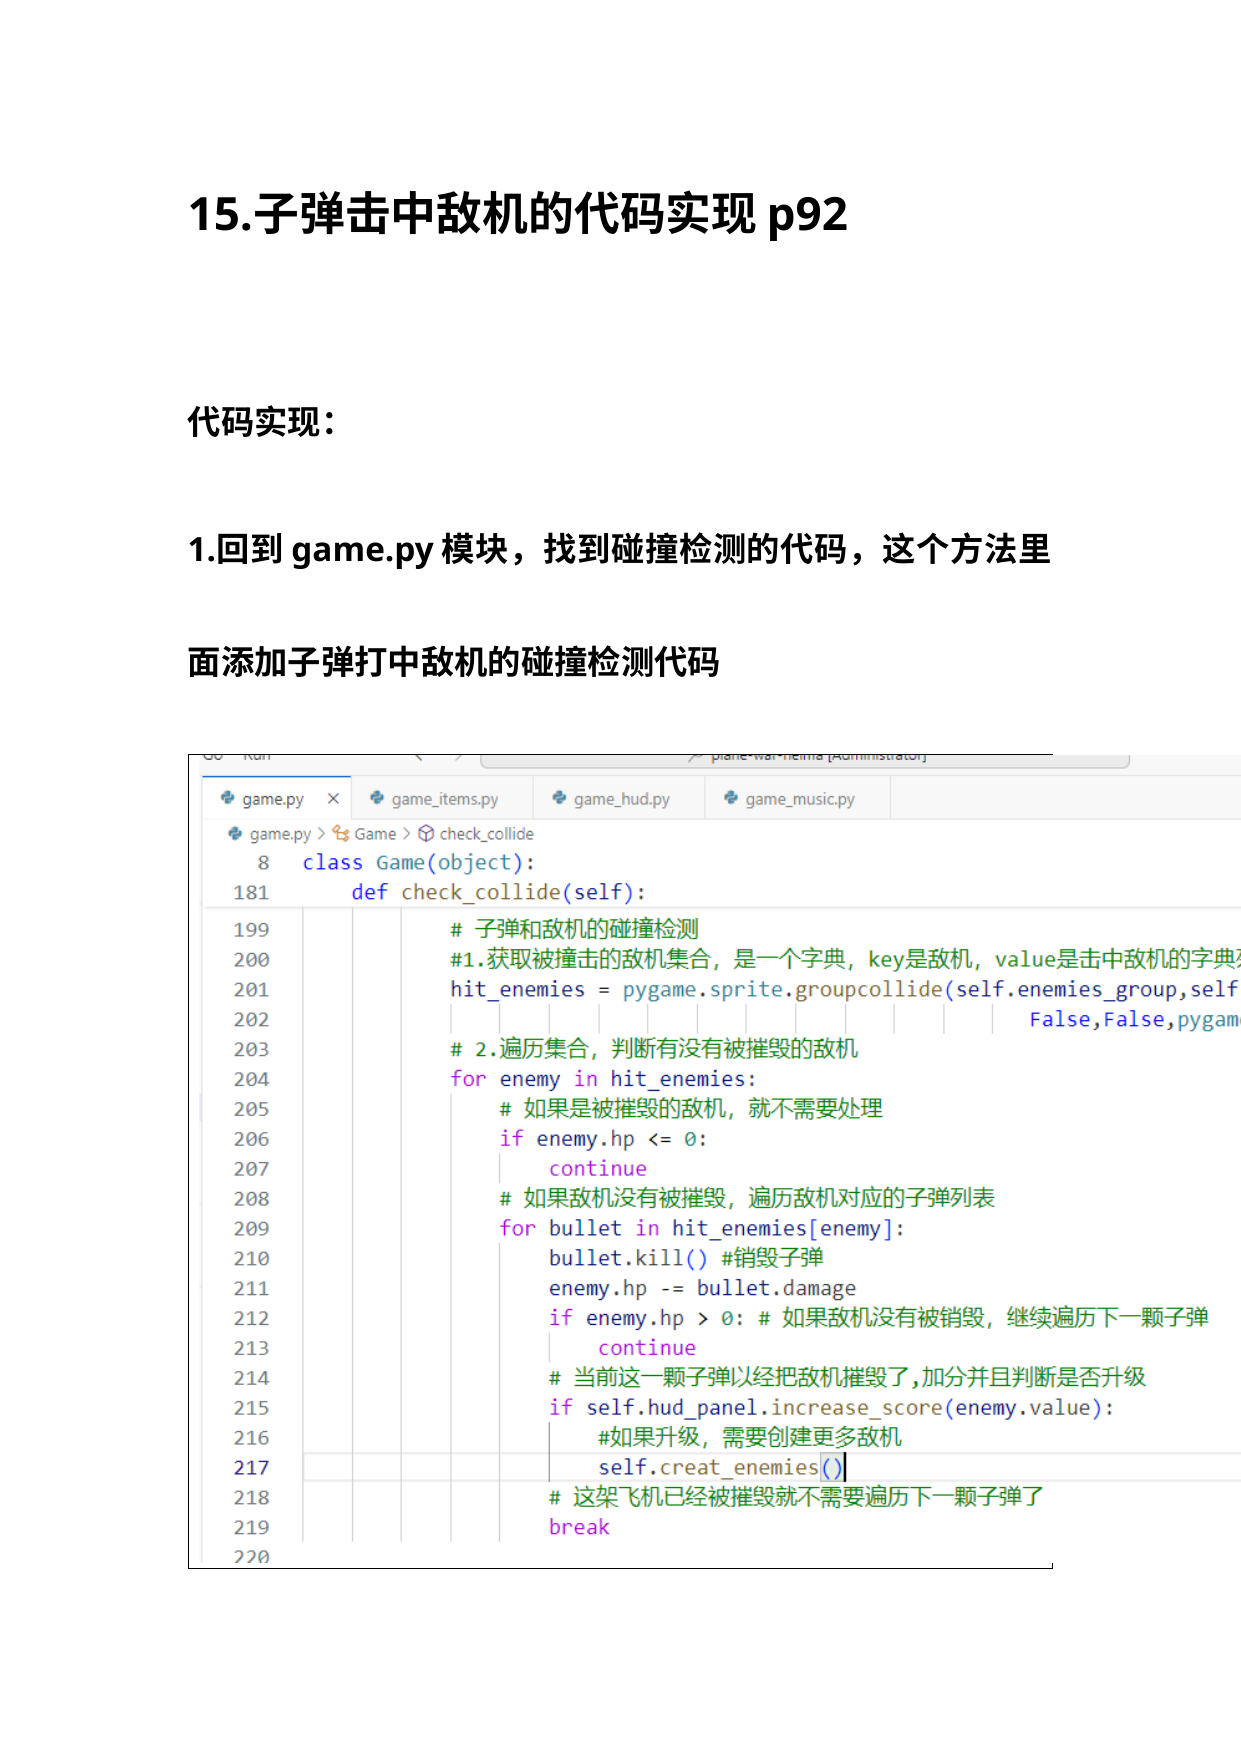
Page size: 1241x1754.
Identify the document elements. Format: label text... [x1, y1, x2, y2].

subtitle 代码实现： [187, 388, 1053, 453]
subtitle 1.回到game.py模块，找到碰撞检测的代码，这个方法里面添加子弹打中敌机的碰撞检测代码 [187, 515, 1053, 692]
subtitle 15.子弹击中敌机的代码实现p92 [187, 162, 1053, 259]
table_header [189, 755, 1052, 1568]
picture [199, 755, 1241, 1563]
